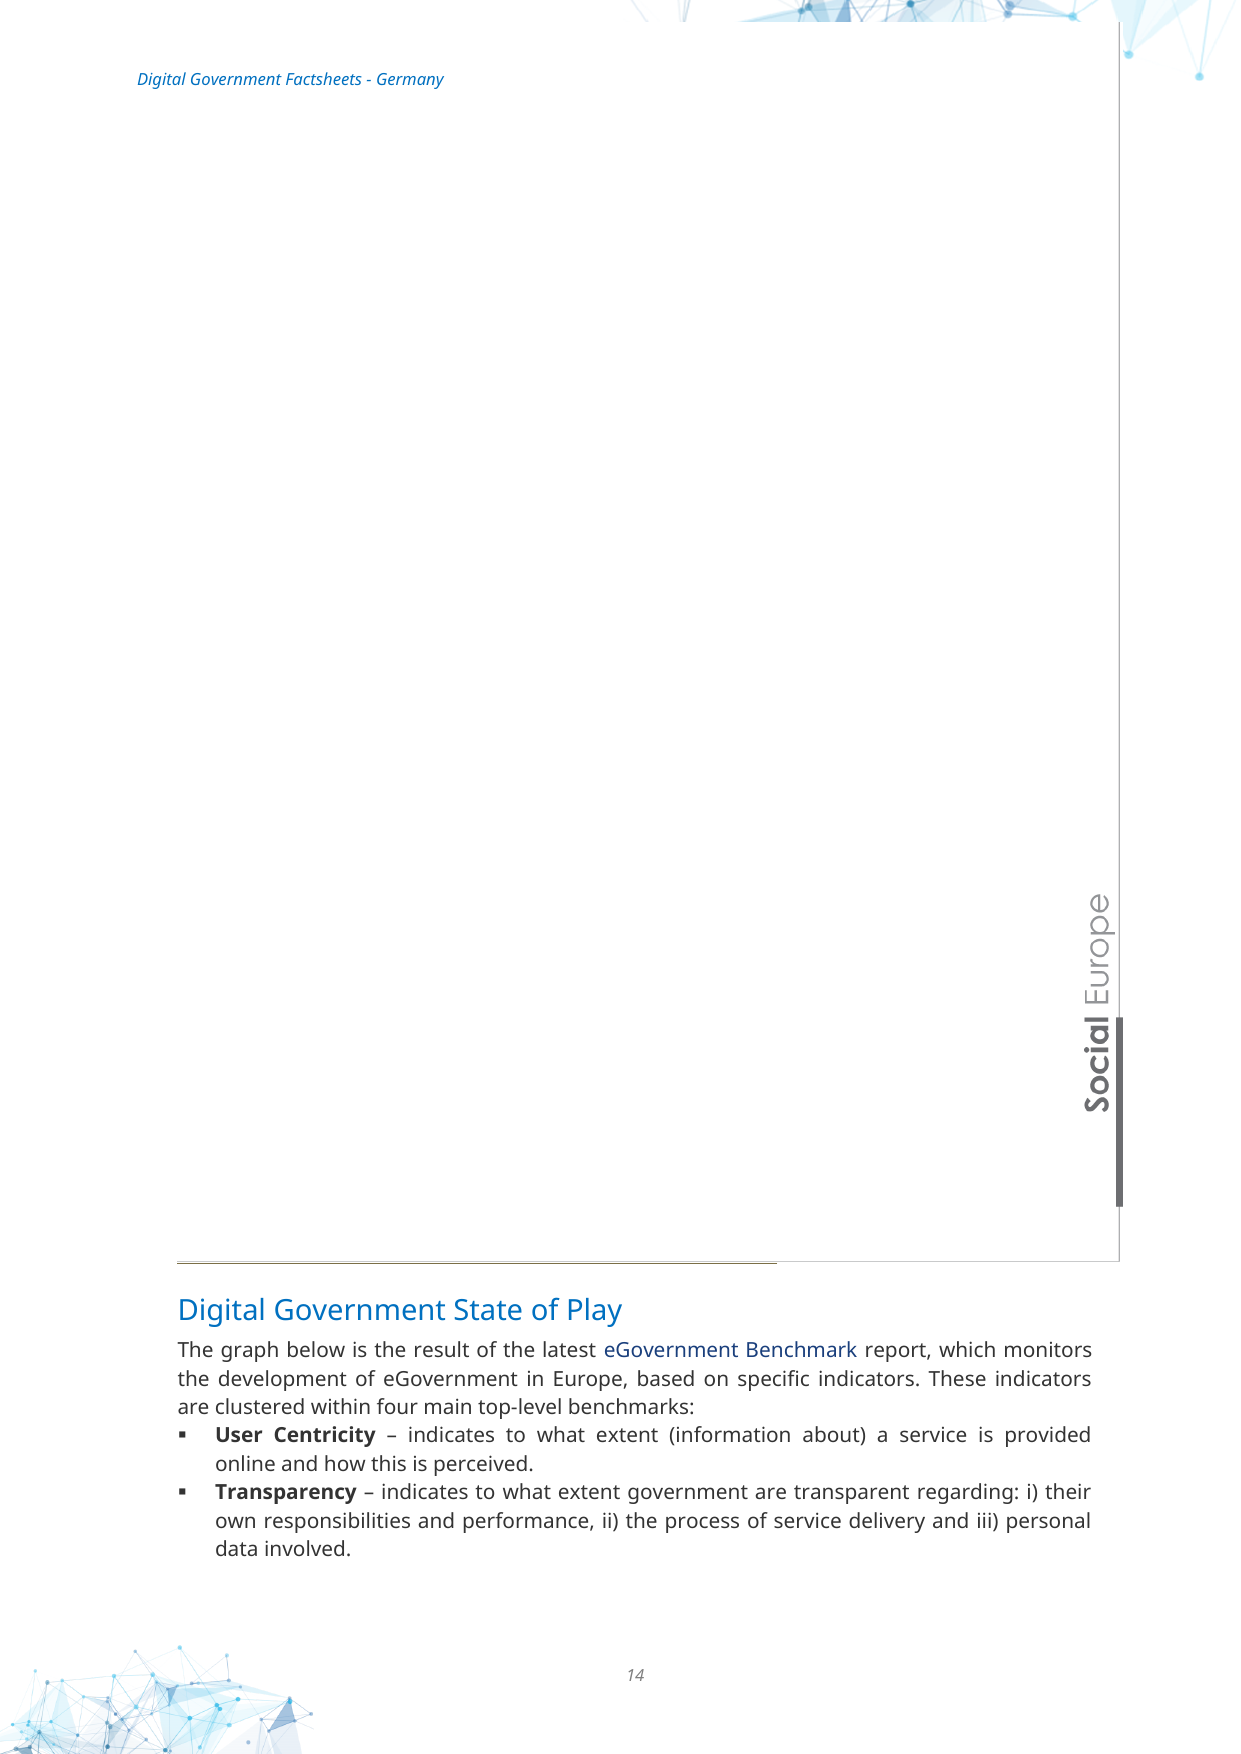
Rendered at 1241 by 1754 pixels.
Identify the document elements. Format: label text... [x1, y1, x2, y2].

picture [177, 22, 1123, 1262]
list User Centricity – indicates to what extent (information about) a service is provided online and how this is perceived. [177, 1421, 1092, 1477]
text The graph below is the result of the latest eGovernment Benchmark report, which monitors the development of eGovernment in Europe, based on specific indicators. These indicators are clustered within four main top-level benchmarks: [177, 1335, 1092, 1421]
subtitle Digital Government State of Play [177, 1289, 1092, 1329]
list Transparency – indicates to what extent government are transparent regarding: i) their own responsibilities and performance, ii) the process of service delivery and iii) personal data involved. [177, 1477, 1092, 1563]
